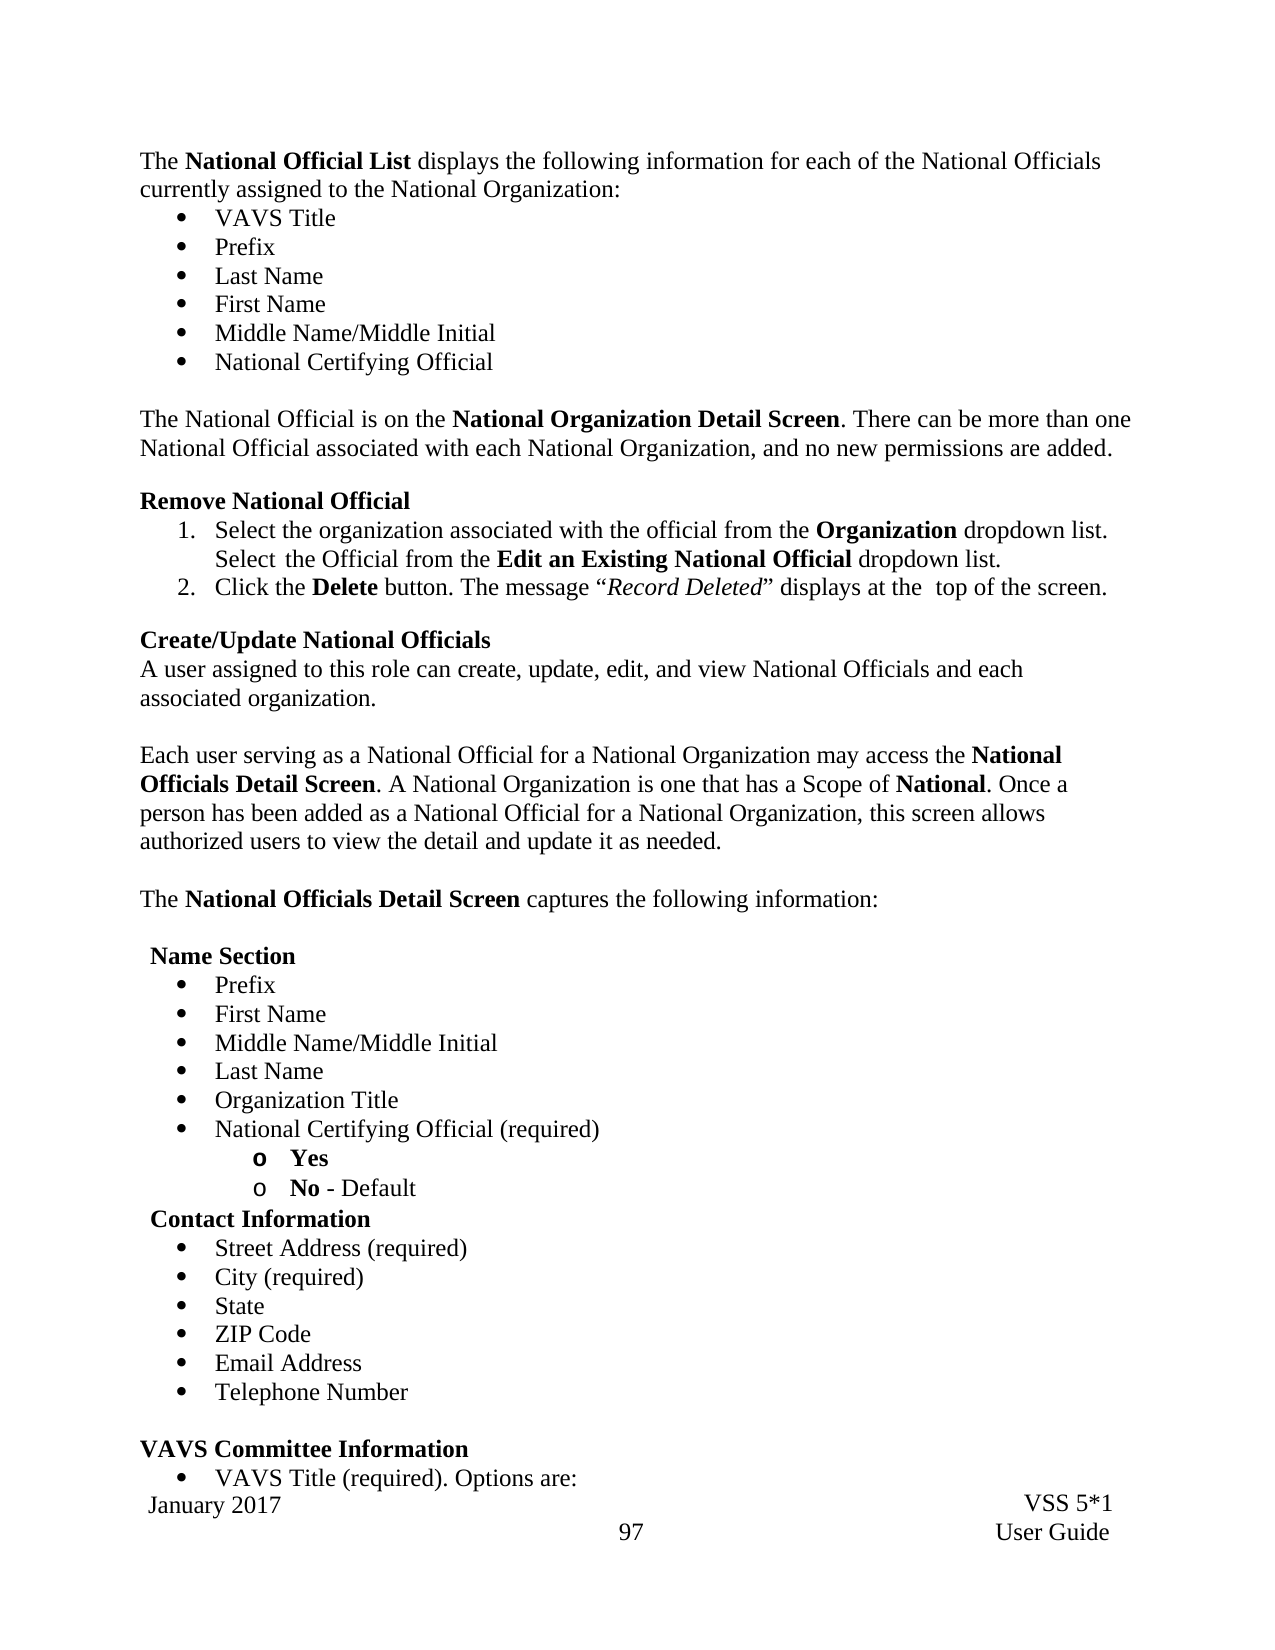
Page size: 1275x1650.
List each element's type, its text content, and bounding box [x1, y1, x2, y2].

list Middle Name/Middle Initial [177, 1028, 1137, 1056]
list City (required) [177, 1262, 1137, 1291]
list Telephone Number [177, 1377, 1137, 1406]
list National Certifying Official [177, 347, 1137, 376]
list Last Name [177, 261, 1137, 289]
list Prefix [177, 232, 1137, 261]
text The National Official List displays the following information for each of the National Officials currently assigned to the National Organization: [139, 146, 1137, 203]
list Select the organization associated with the official from the Organization dropdown list. Select the Official from the Edit an Existing National Official dropdown list. [177, 515, 1137, 572]
list First Name [177, 999, 1137, 1028]
text The National Official is on the National Organization Detail Screen. There can be more than one National Official associated with each National Organization, and no new permissions are added. [139, 404, 1137, 462]
list Middle Name/Middle Initial [177, 318, 1137, 347]
list State [177, 1291, 1137, 1319]
list VAVS Title (required). Options are: [177, 1463, 1137, 1492]
text The National Officials Detail Screen captures the following information: [139, 884, 1137, 913]
list ZIP Code [177, 1319, 1137, 1348]
text Contact Information [150, 1204, 1137, 1233]
text Create/Update National Officials [139, 625, 1137, 654]
text Name Section [150, 941, 1137, 970]
list First Name [177, 289, 1137, 318]
text Remove National Official [139, 486, 1137, 515]
list VAVS Title [177, 203, 1137, 232]
list Street Address (required) [177, 1233, 1137, 1262]
text VAVS Committee Information [139, 1434, 1137, 1463]
list Last Name [177, 1056, 1137, 1085]
list National Certifying Official (required) [177, 1114, 1137, 1143]
text A user assigned to this role can create, update, edit, and view National Officials and each associated organization. [139, 654, 1137, 711]
list Prefix [177, 970, 1137, 999]
list Yes [252, 1143, 1137, 1173]
list No - Default [252, 1173, 1137, 1204]
list Email Address [177, 1348, 1137, 1377]
list Click the Delete button. The message “Record Deleted” displays at the top of the screen. [177, 572, 1137, 601]
list Organization Title [177, 1085, 1137, 1114]
text Each user serving as a National Official for a National Organization may access the National Officials Detail Screen. A National Organization is one that has a Scope of National. Once a person has been added as a National Official for a National Organization, this screen allows authorized users to view the detail and update it as needed. [139, 740, 1137, 855]
